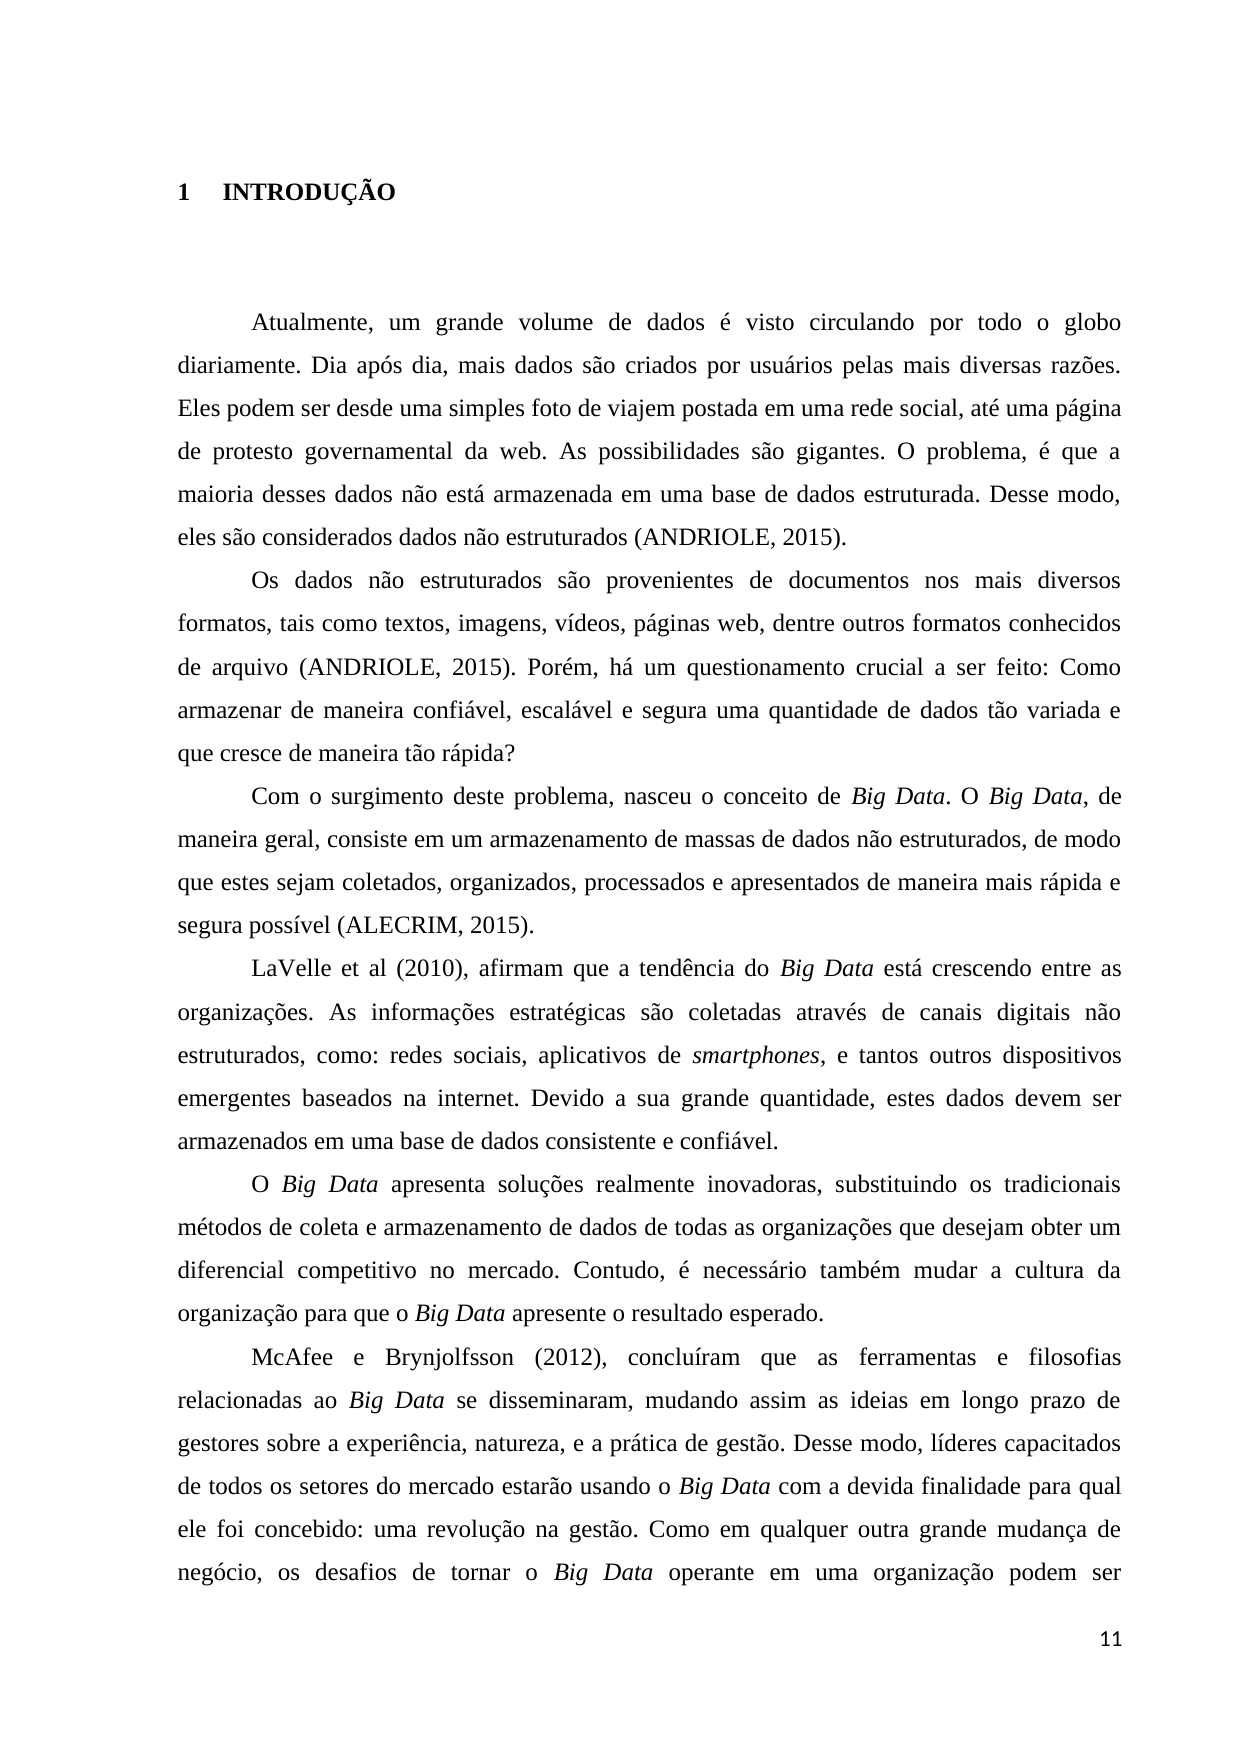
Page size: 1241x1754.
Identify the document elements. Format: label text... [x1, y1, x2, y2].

text Com o surgimento deste problema, nasceu o conceito de Big Data. O Big Data, de maneira geral, consiste em um armazenamento de massas de dados não estruturados, de modo que estes sejam coletados, organizados, processados e apresentados de maneira mais rápida e segura possível (ALECRIM, 2015). [177, 781, 1122, 939]
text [177, 1342, 1122, 1586]
text Os dados não estruturados são provenientes de documentos nos mais diversos formatos, tais como textos, imagens, vídeos, páginas web, dentre outros formatos conhecidos de arquivo (ANDRIOLE, 2015). Porém, há um questionamento crucial a ser feito: Como armazenar de maneira confiável, escalável e segura uma quantidade de dados tão variada e que cresce de maneira tão rápida? [177, 565, 1122, 767]
text O Big Data apresenta soluções realmente inovadoras, substituindo os tradicionais métodos de coleta e armazenamento de dados de todas as organizações que desejam obter um diferencial competitivo no mercado. Contudo, é necessário também mudar a cultura da organização para que o Big Data apresente o resultado esperado. [177, 1169, 1122, 1327]
text Atualmente, um grande volume de dados é visto circulando por todo o globo diariamente. Dia após dia, mais dados são criados por usuários pelas mais diversas razões. Eles podem ser desde uma simples foto de viajem postada em uma rede social, até uma página de protesto governamental da web. As possibilidades são gigantes. O problema, é que a maioria desses dados não está armazenada em uma base de dados estruturada. Desse modo, eles são considerados dados não estruturados (ANDRIOLE, 2015). [177, 307, 1122, 551]
subtitle INTRODUÇÃO [177, 177, 1122, 206]
text LaVelle et al (2010), afirmam que a tendência do Big Data está crescendo entre as organizações. As informações estratégicas são coletadas através de canais digitais não estruturados, como: redes sociais, aplicativos de smartphones, e tantos outros dispositivos emergentes baseados na internet. Devido a sua grande quantidade, estes dados devem ser armazenados em uma base de dados consistente e confiável. [177, 953, 1122, 1155]
